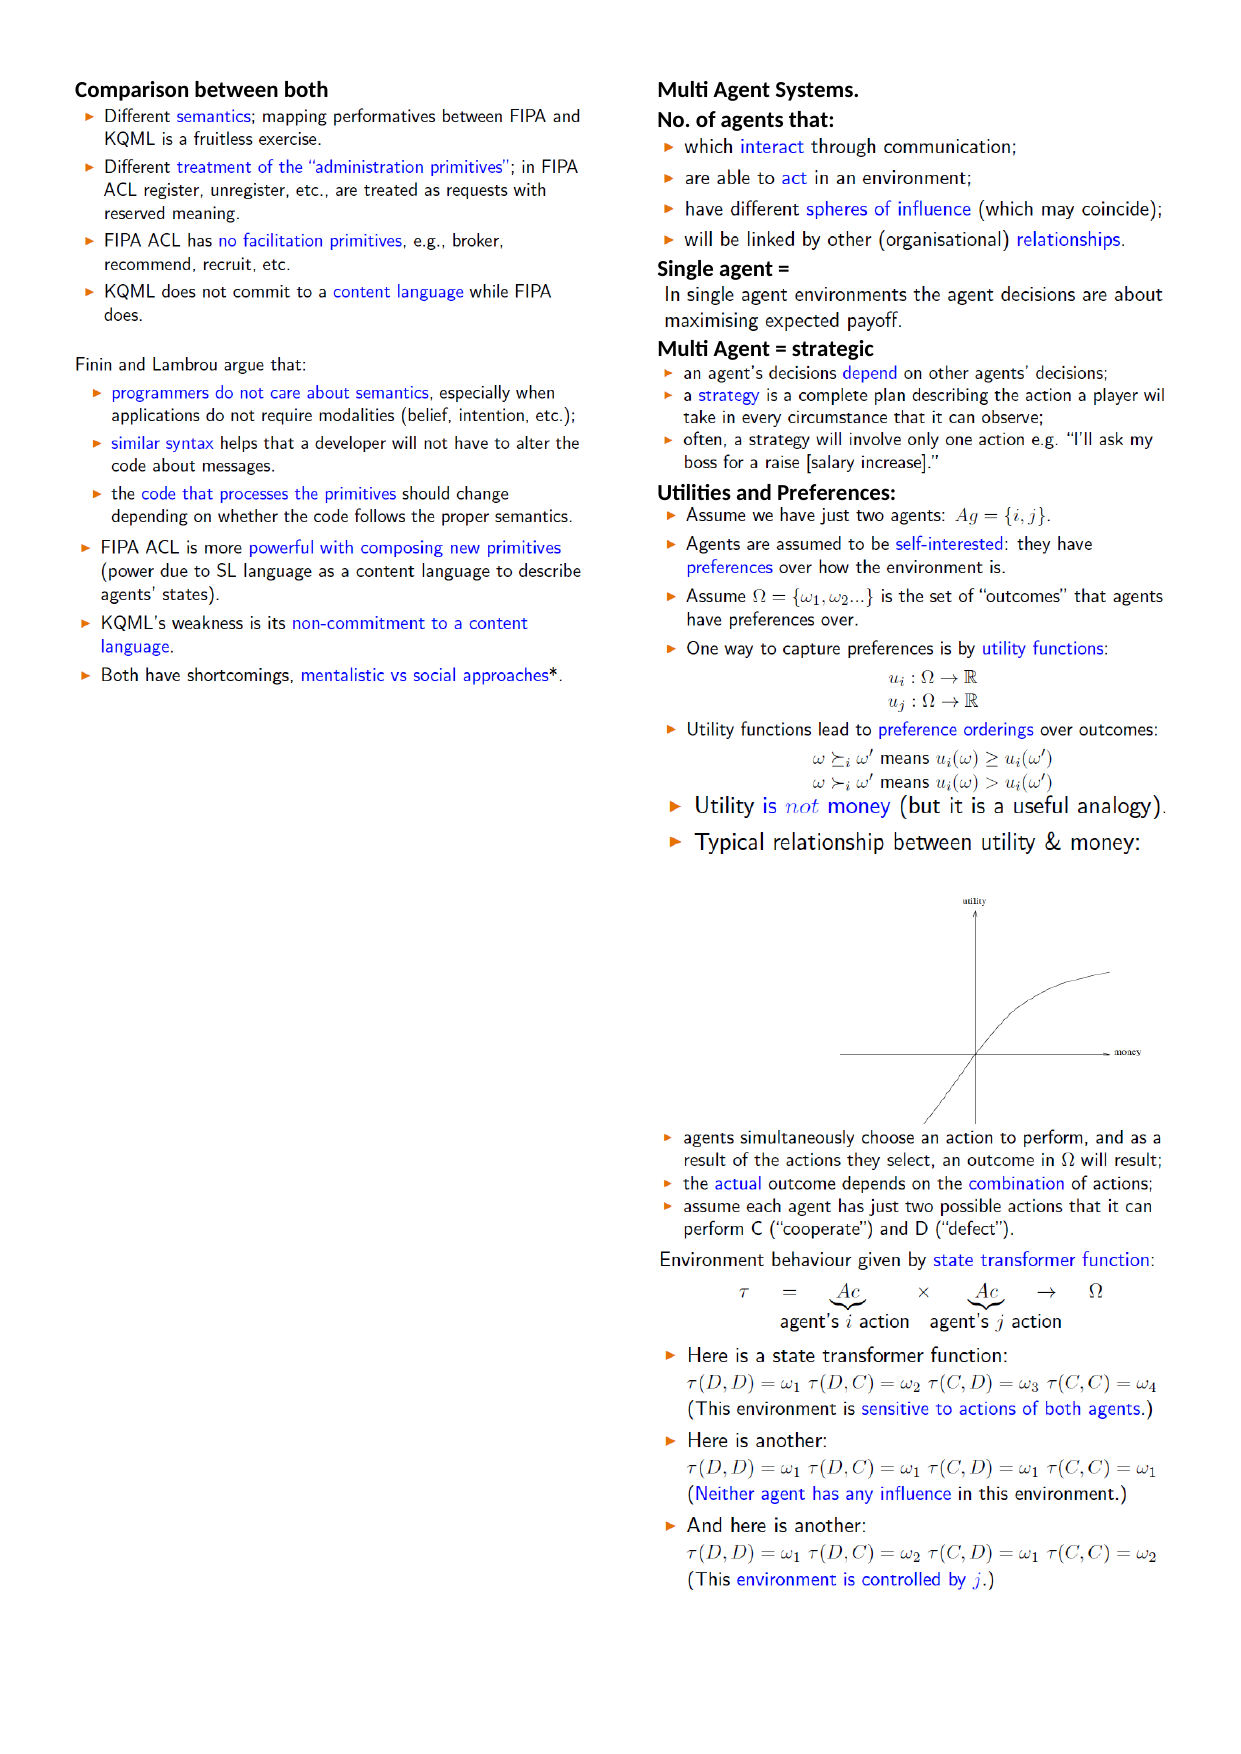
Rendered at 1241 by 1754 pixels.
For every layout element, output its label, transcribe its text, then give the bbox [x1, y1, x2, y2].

text Comparison between both [75, 75, 583, 103]
text Multi Agent = strategic [657, 334, 1165, 362]
text Multi Agent Systems. [657, 75, 1165, 103]
text Utilities and Preferences: [657, 478, 1165, 506]
text No. of agents that: [657, 105, 1165, 133]
text Single agent = [657, 254, 1165, 284]
